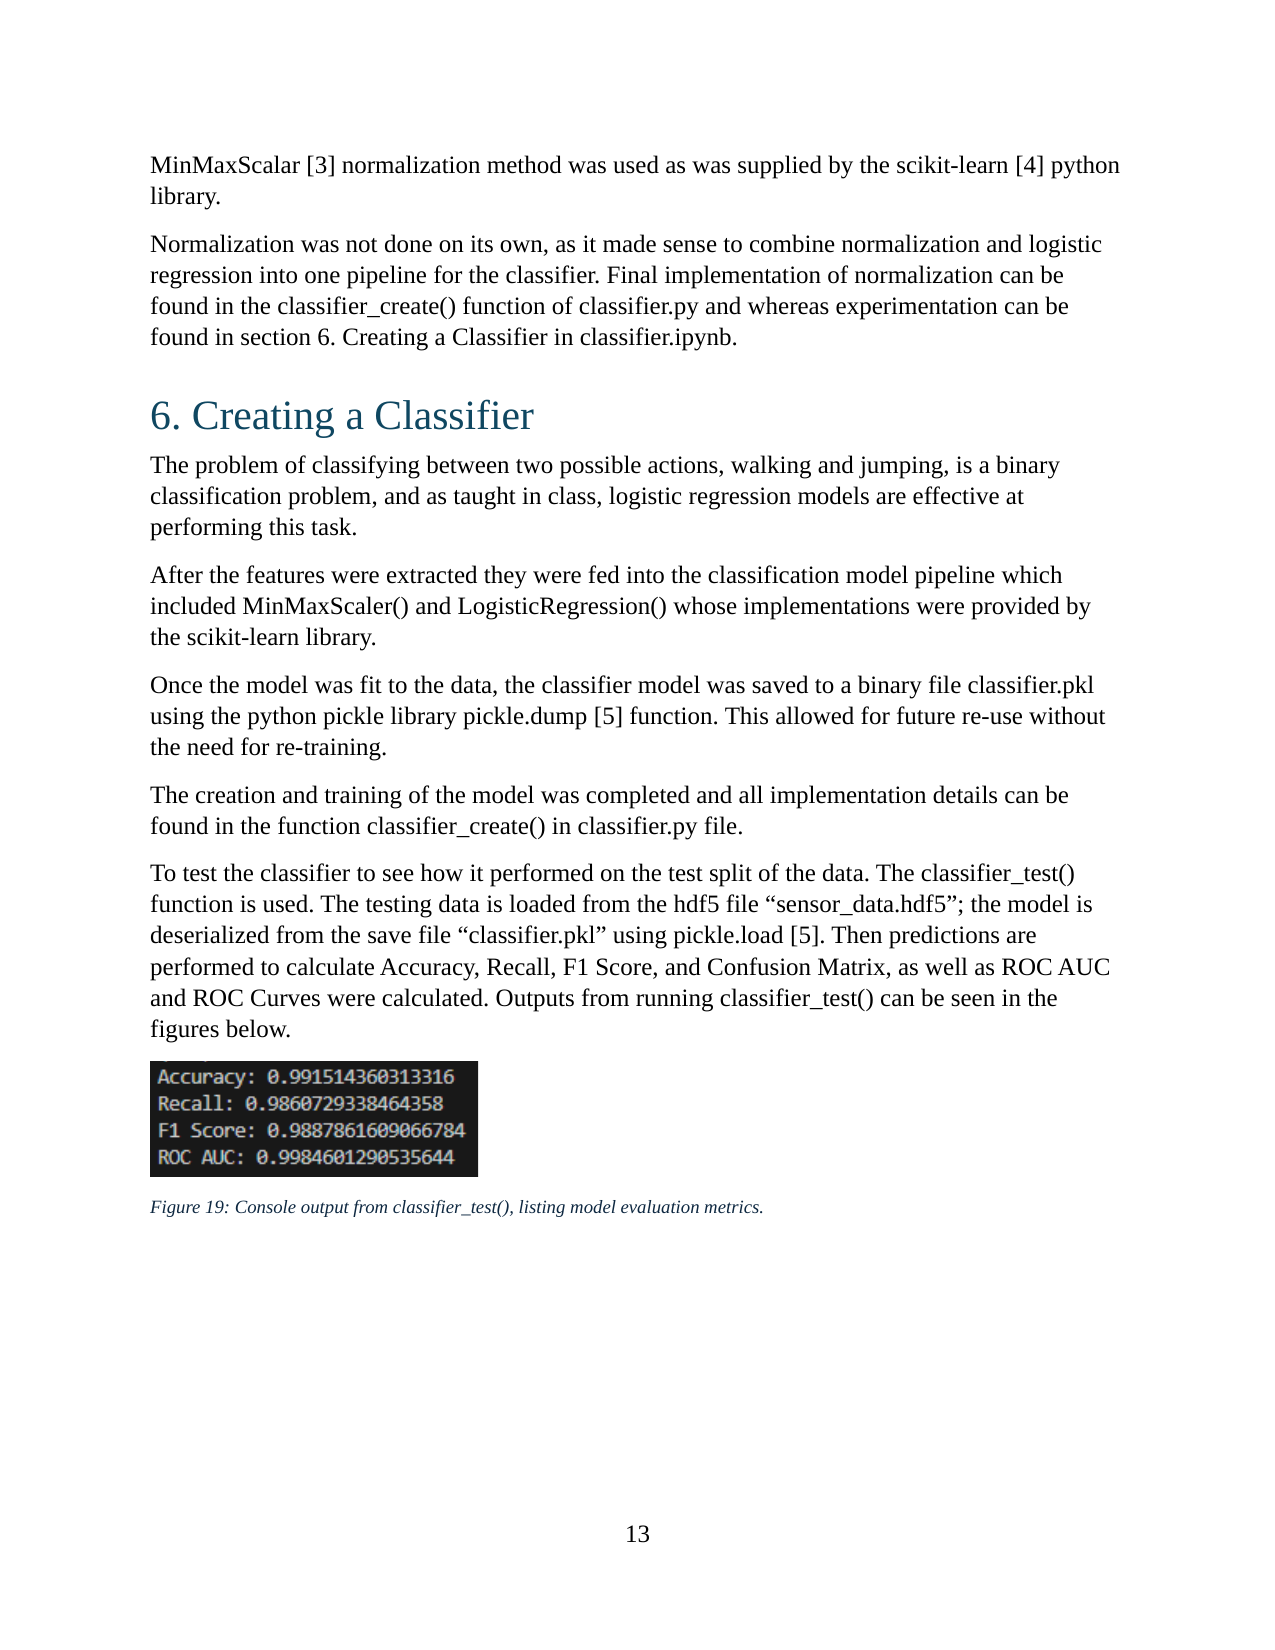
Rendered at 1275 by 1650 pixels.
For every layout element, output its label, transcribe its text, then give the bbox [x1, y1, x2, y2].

text Normalization was not done on its own, as it made sense to combine normalization and logistic regression into one pipeline for the classifier. Final implementation of normalization can be found in the classifier_create() function of classifier.py and whereas experimentation can be found in section 6. Creating a Classifier in classifier.ipynb. [150, 229, 1125, 351]
picture [150, 1061, 479, 1177]
text The creation and training of the model was completed and all implementation details can be found in the function classifier_create() in classifier.py file. [150, 780, 1125, 839]
text The problem of classifying between two possible actions, walking and jumping, is a binary classification problem, and as taught in class, logistic regression models are effective at performing this task. [150, 450, 1125, 541]
text Figure 19: Console output from classifier_test(), listing model evaluation metrics. [150, 1196, 1125, 1217]
subtitle 6. Creating a Classifier [150, 390, 1125, 438]
text To test the classifier to see how it performed on the test split of the data. The classifier_test() function is used. The testing data is loaded from the hdf5 file “sensor_data.hdf5”; the model is deserialized from the save file “classifier.pkl” using pickle.load [5]. Then predictions are performed to calculate Accuracy, Recall, F1 Score, and Confusion Matrix, as well as ROC AUC and ROC Curves were calculated. Outputs from running classifier_test() can be seen in the figures below. [150, 858, 1125, 1042]
text After the features were extracted they were fed into the classification model pipeline which included MinMaxScaler() and LogisticRegression() whose implementations were provided by the scikit-learn library. [150, 560, 1125, 651]
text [150, 150, 1125, 210]
text Once the model was fit to the data, the classifier model was saved to a binary file classifier.pkl using the python pickle library pickle.dump [5] function. This allowed for future re-use without the need for re-training. [150, 670, 1125, 761]
